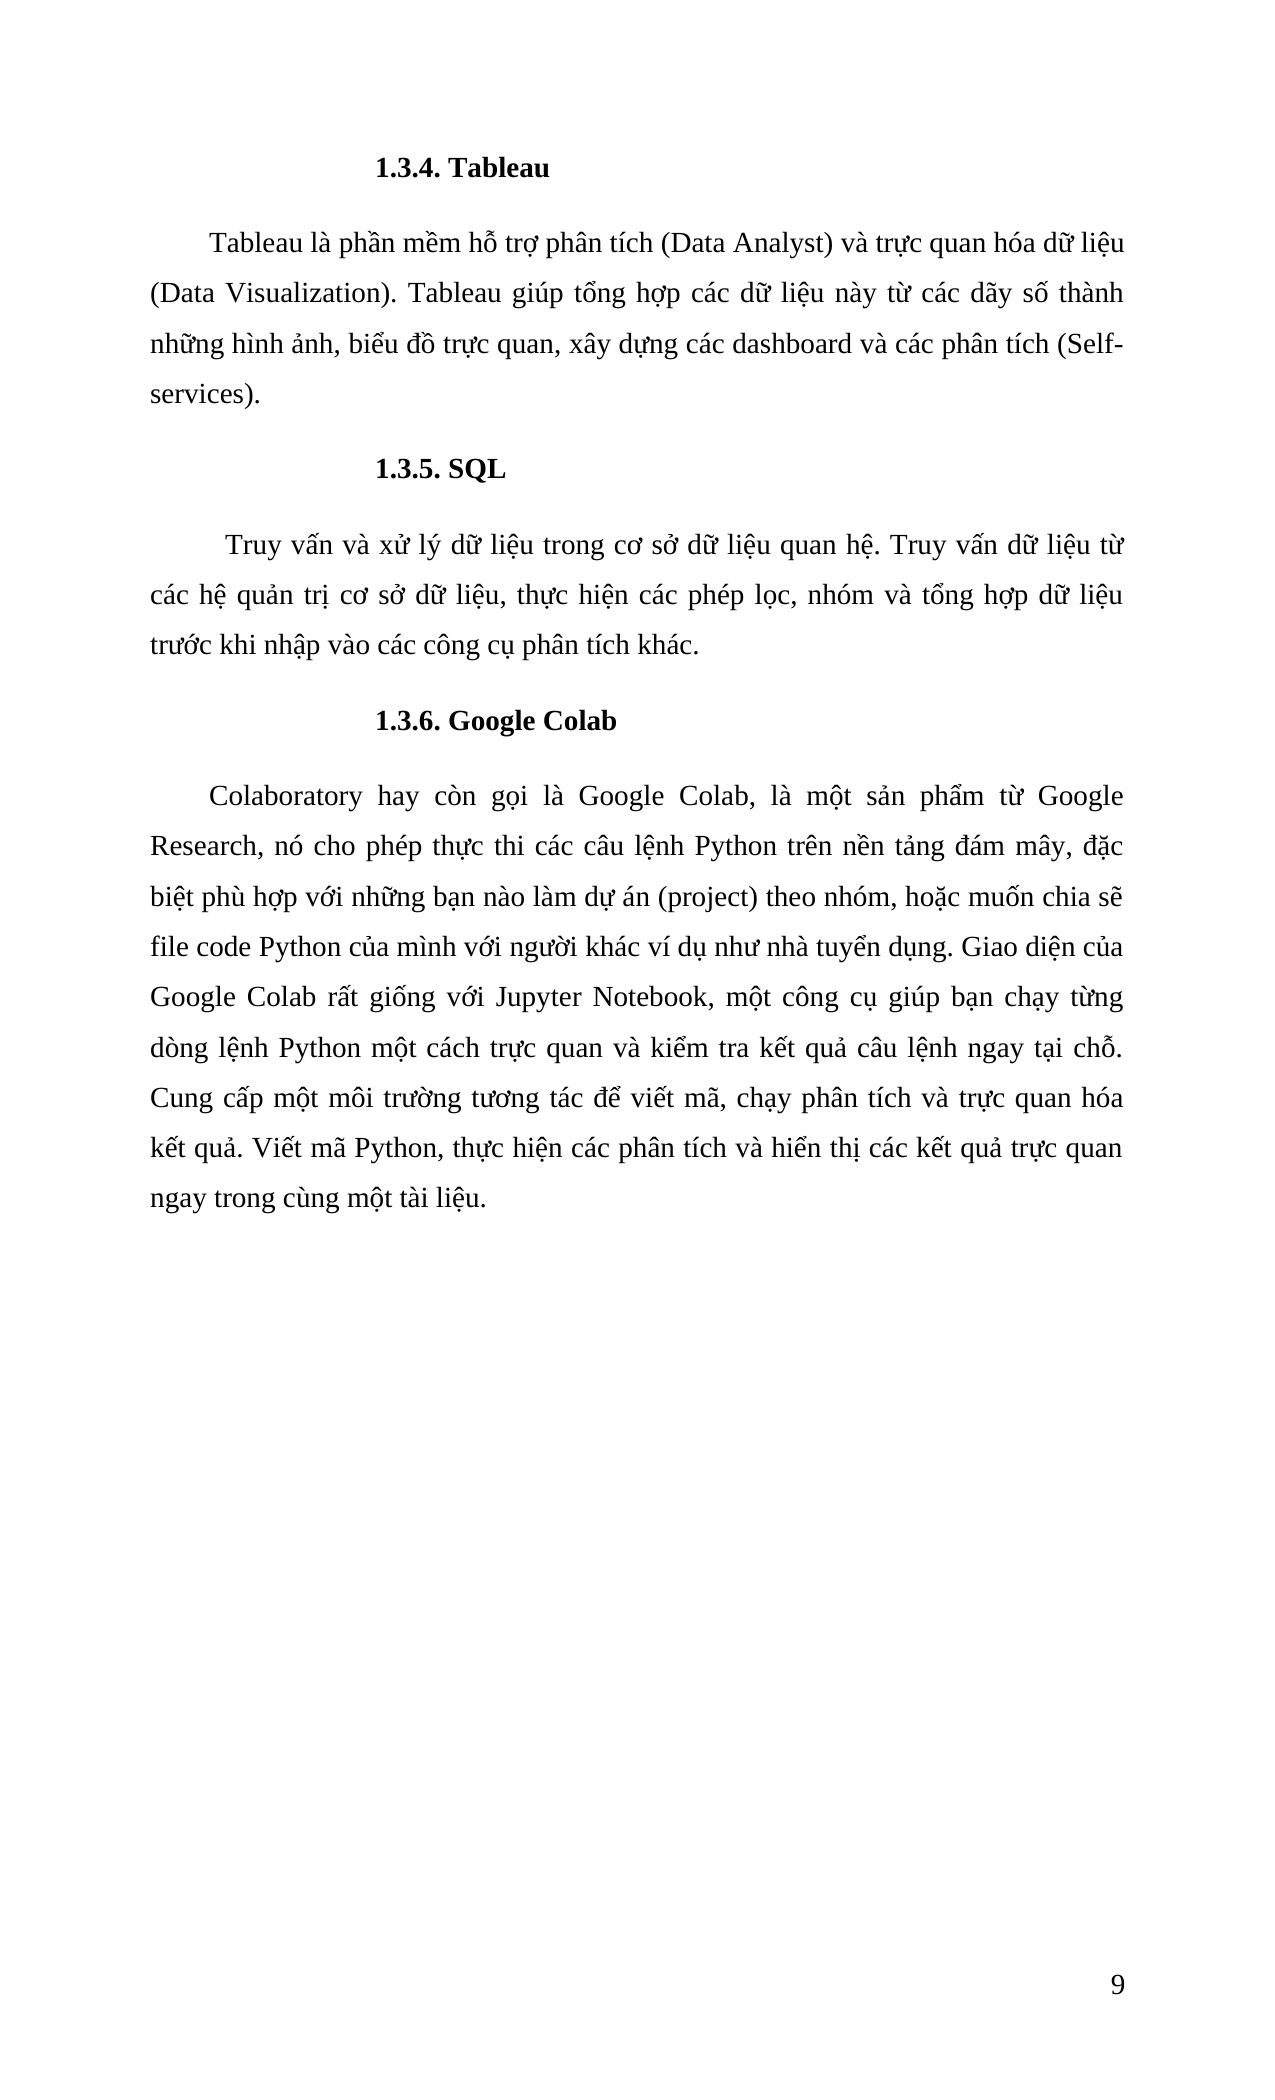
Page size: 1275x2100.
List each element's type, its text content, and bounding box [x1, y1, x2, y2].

text Truy vấn và xử lý dữ liệu trong cơ sở dữ liệu quan hệ. Truy vấn dữ liệu từ các hệ quản trị cơ sở dữ liệu, thực hiện các phép lọc, nhóm và tổng hợp dữ liệu trước khi nhập vào các công cụ phân tích khác. [150, 527, 1125, 661]
text Tableau là phần mềm hỗ trợ phân tích (Data Analyst) và trực quan hóa dữ liệu (Data Visualization). Tableau giúp tổng hợp các dữ liệu này từ các dãy số thành những hình ảnh, biểu đồ trực quan, xây dựng các dashboard và các phân tích (Self-services). [150, 225, 1125, 410]
subtitle 1.3.4. Tableau [375, 150, 1125, 183]
subtitle 1.3.6. Google Colab [375, 703, 1125, 736]
text Colaboratory hay còn gọi là Google Colab, là một sản phẩm từ Google Research, nó cho phép thực thi các câu lệnh Python trên nền tảng đám mây, đặc biệt phù hợp với những bạn nào làm dự án (project) theo nhóm, hoặc muốn chia sẽ file code Python của mình với người khác ví dụ như nhà tuyển dụng. Giao diện của Google Colab rất giống với Jupyter Notebook, một công cụ giúp bạn chạy từng dòng lệnh Python một cách trực quan và kiểm tra kết quả câu lệnh ngay tại chỗ. Cung cấp một môi trường tương tác để viết mã, chạy phân tích và trực quan hóa kết quả. Viết mã Python, thực hiện các phân tích và hiển thị các kết quả trực quan ngay trong cùng một tài liệu. [150, 778, 1125, 1214]
subtitle 1.3.5. SQL [375, 452, 1125, 485]
